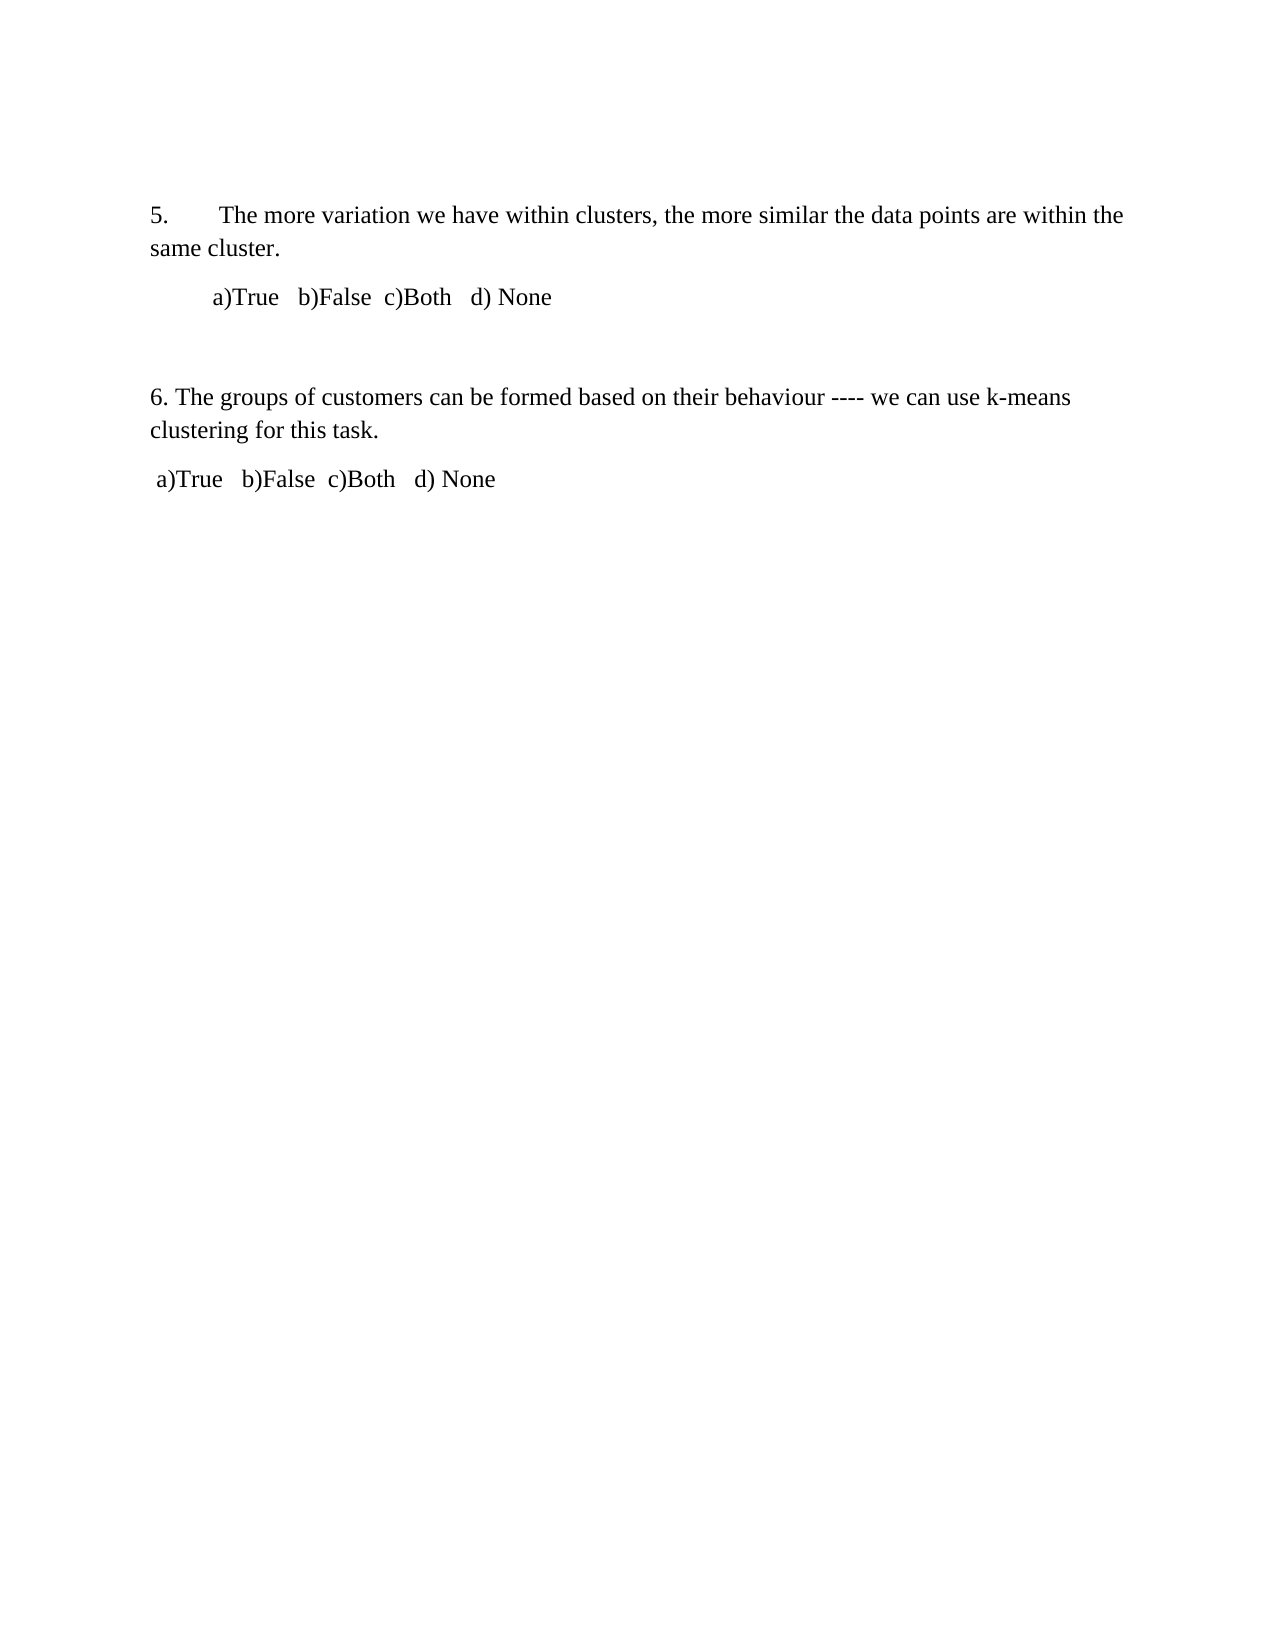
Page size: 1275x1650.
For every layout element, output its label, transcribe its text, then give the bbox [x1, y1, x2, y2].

text 5. The more variation we have within clusters, the more similar the data points are within the same cluster. [150, 200, 1125, 261]
text a)True b)False c)Both d) None [150, 464, 1125, 493]
text a)True b)False c)Both d) None [150, 282, 1125, 311]
text 6. The groups of customers can be formed based on their behaviour ---- we can use k-means clustering for this task. [150, 382, 1125, 443]
